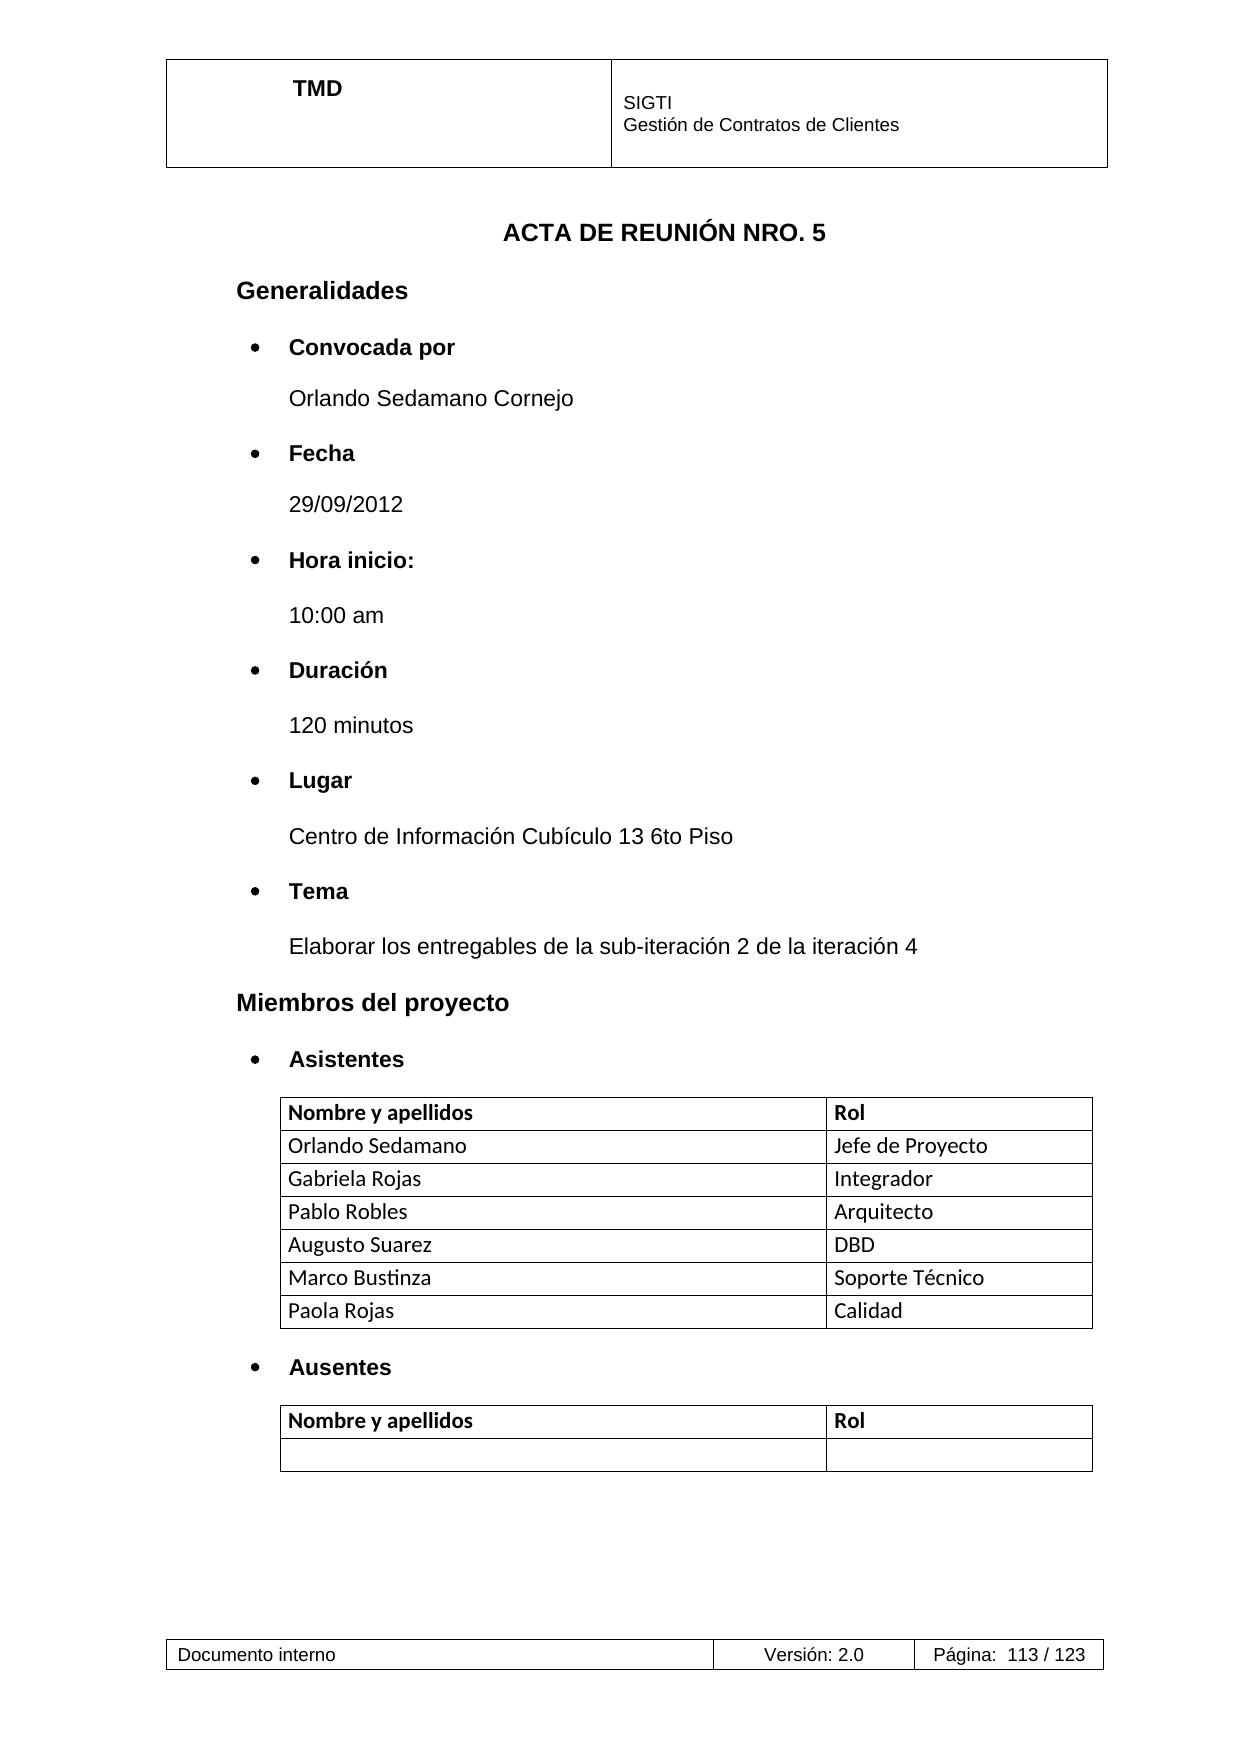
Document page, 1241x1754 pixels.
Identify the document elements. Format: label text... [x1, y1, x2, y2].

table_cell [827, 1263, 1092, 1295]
list 10:00 am [288, 602, 1092, 628]
list Generalidades [236, 276, 1092, 305]
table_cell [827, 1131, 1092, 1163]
list Elaborar los entregables de la sub-iteración 2 de la iteración 4 [288, 933, 1092, 959]
list Orlando Sedamano Cornejo [288, 385, 1092, 411]
list Centro de Información Cubículo 13 6to Piso [288, 823, 1092, 849]
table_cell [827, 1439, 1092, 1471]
list Lugar [251, 767, 1092, 794]
list ACTA DE REUNIÓN NRO. 5 [236, 218, 1092, 247]
list Miembros del proyecto [236, 988, 1092, 1017]
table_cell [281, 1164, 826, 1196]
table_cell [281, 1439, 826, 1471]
list Duración [251, 657, 1092, 683]
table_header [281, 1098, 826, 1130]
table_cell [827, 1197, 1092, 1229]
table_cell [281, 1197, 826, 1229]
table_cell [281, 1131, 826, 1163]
list Asistentes [251, 1046, 1092, 1073]
list Ausentes [251, 1354, 1092, 1380]
list Tema [251, 878, 1092, 904]
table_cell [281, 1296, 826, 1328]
list Hora inicio: [251, 547, 1092, 573]
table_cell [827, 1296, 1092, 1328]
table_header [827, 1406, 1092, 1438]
list Fecha [251, 440, 1092, 467]
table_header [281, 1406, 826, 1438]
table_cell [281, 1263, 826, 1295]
list 120 minutos [288, 712, 1092, 738]
list 29/09/2012 [288, 491, 1092, 518]
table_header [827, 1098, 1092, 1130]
list Convocada por [251, 334, 1092, 360]
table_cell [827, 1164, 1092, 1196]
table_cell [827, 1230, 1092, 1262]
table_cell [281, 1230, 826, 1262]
